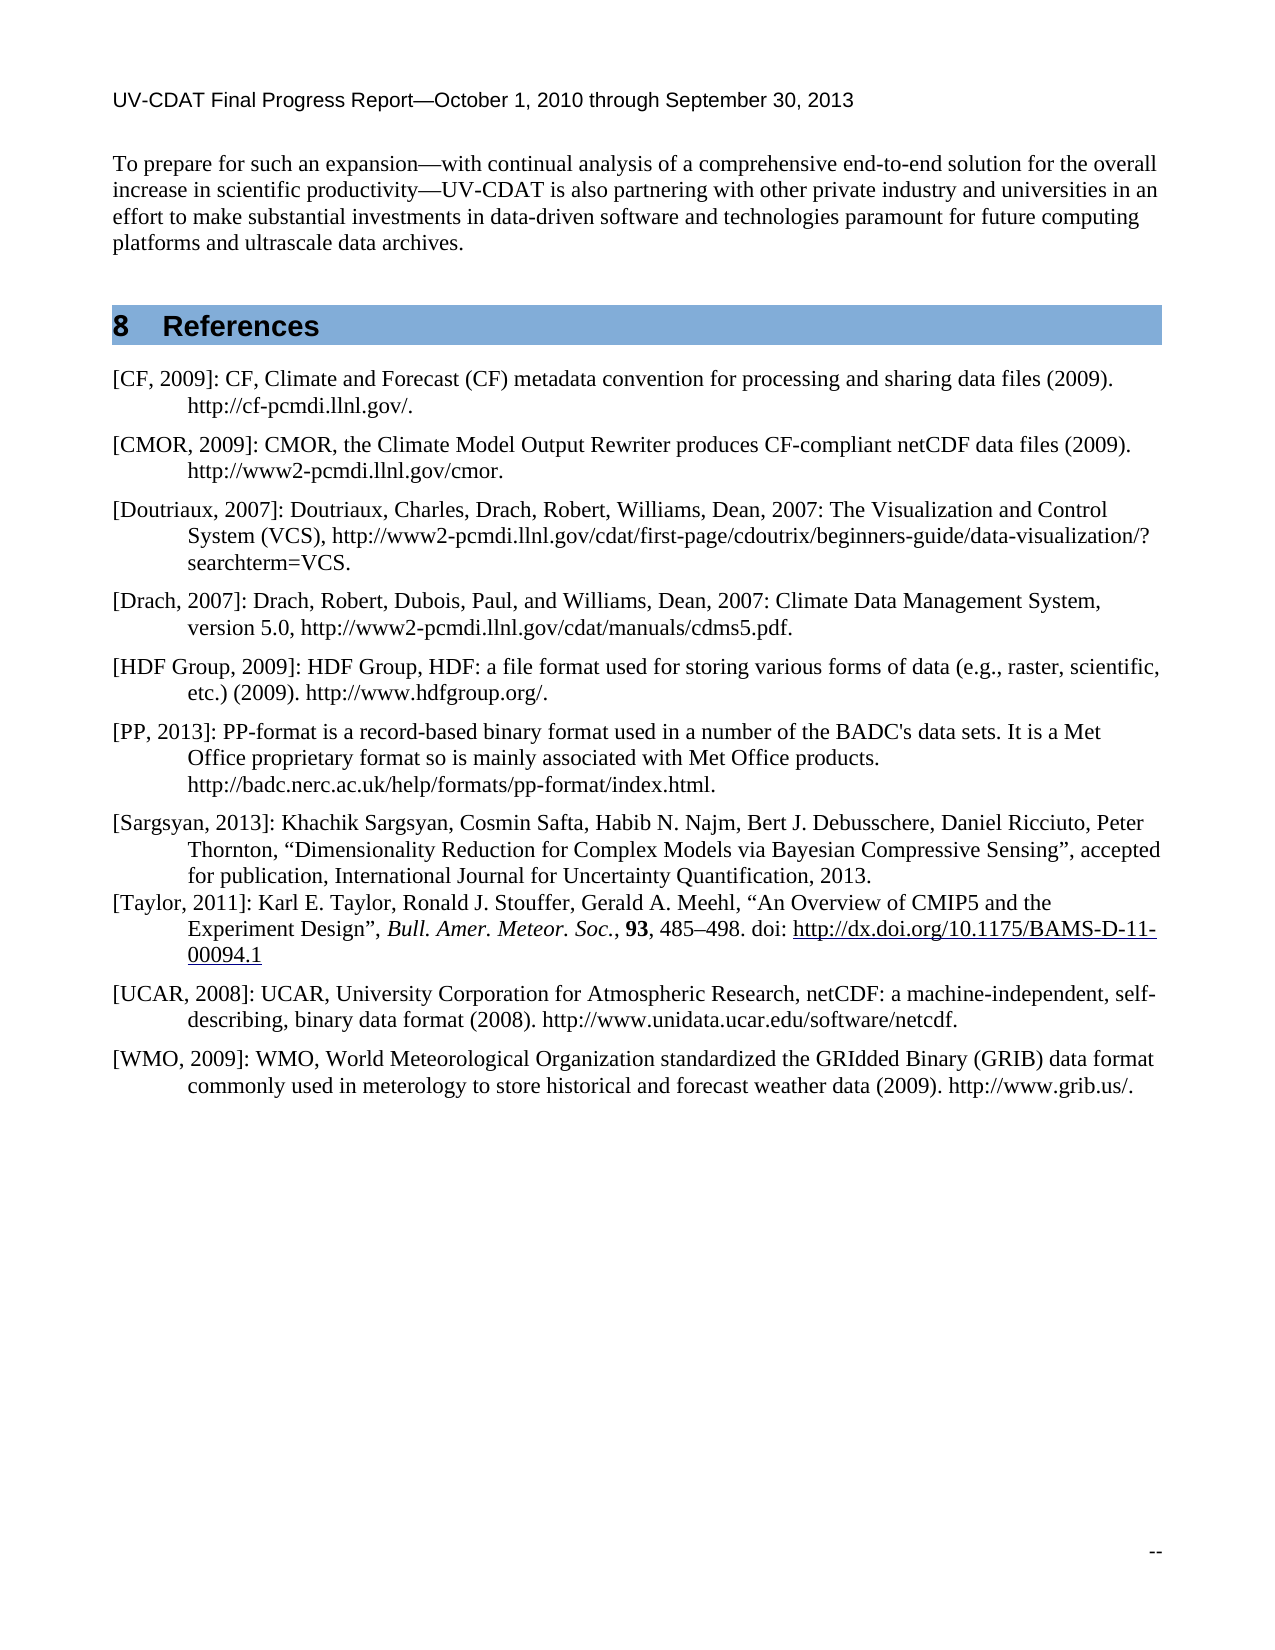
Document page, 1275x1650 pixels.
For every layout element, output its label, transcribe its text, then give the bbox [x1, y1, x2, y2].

text [UCAR, 2008]: UCAR, University Corporation for Atmospheric Research, netCDF: a machine-independent, self-describing, binary data format (2008). http://www.unidata.ucar.edu/software/netcdf. [112, 980, 1162, 1033]
text [Drach, 2007]: Drach, Robert, Dubois, Paul, and Williams, Dean, 2007: Climate Data Management System, version 5.0, http://www2-pcmdi.llnl.gov/cdat/manuals/cdms5.pdf. [112, 587, 1162, 640]
text [Doutriaux, 2007]: Doutriaux, Charles, Drach, Robert, Williams, Dean, 2007: The Visualization and Control System (VCS), http://www2-pcmdi.llnl.gov/cdat/first-page/cdoutrix/beginners-guide/data-visualization/?searchterm=VCS. [112, 496, 1162, 575]
text [HDF Group, 2009]: HDF Group, HDF: a file format used for storing various forms of data (e.g., raster, scientific, etc.) (2009). http://www.hdfgroup.org/. [112, 653, 1162, 705]
subtitle References [112, 305, 1162, 345]
text [PP, 2013]: PP-format is a record-based binary format used in a number of the BADC's data sets. It is a Met Office proprietary format so is mainly associated with Met Office products. http://badc.nerc.ac.uk/help/formats/pp-format/index.html. [112, 718, 1162, 797]
text To prepare for such an expansion—with continual analysis of a comprehensive end-to-end solution for the overall increase in scientific productivity—UV-CDAT is also partnering with other private industry and universities in an effort to make substantial investments in data-driven software and technologies paramount for future computing platforms and ultrascale data archives. [112, 150, 1162, 255]
text [CF, 2009]: CF, Climate and Forecast (CF) metadata convention for processing and sharing data files (2009). http://cf-pcmdi.llnl.gov/. [112, 366, 1162, 418]
text [CMOR, 2009]: CMOR, the Climate Model Output Rewriter produces CF-compliant netCDF data files (2009). http://www2-pcmdi.llnl.gov/cmor. [112, 431, 1162, 483]
text [Sargsyan, 2013]: Khachik Sargsyan, Cosmin Safta, Habib N. Najm, Bert J. Debusschere, Daniel Ricciuto, Peter Thornton, “Dimensionality Reduction for Complex Models via Bayesian Compressive Sensing”, accepted for publication, International Journal for Uncertainty Quantification, 2013. [112, 809, 1162, 888]
text [WMO, 2009]: WMO, World Meteorological Organization standardized the GRIdded Binary (GRIB) data format commonly used in meterology to store historical and forecast weather data (2009). http://www.grib.us/. [112, 1045, 1162, 1098]
text [Taylor, 2011]: Karl E. Taylor, Ronald J. Stouffer, Gerald A. Meehl, “An Overview of CMIP5 and the Experiment Design”, Bull. Amer. Meteor. Soc., 93, 485–498. doi: http://dx.doi.org/10.1175/BAMS-D-11-00094.1 [112, 888, 1162, 968]
